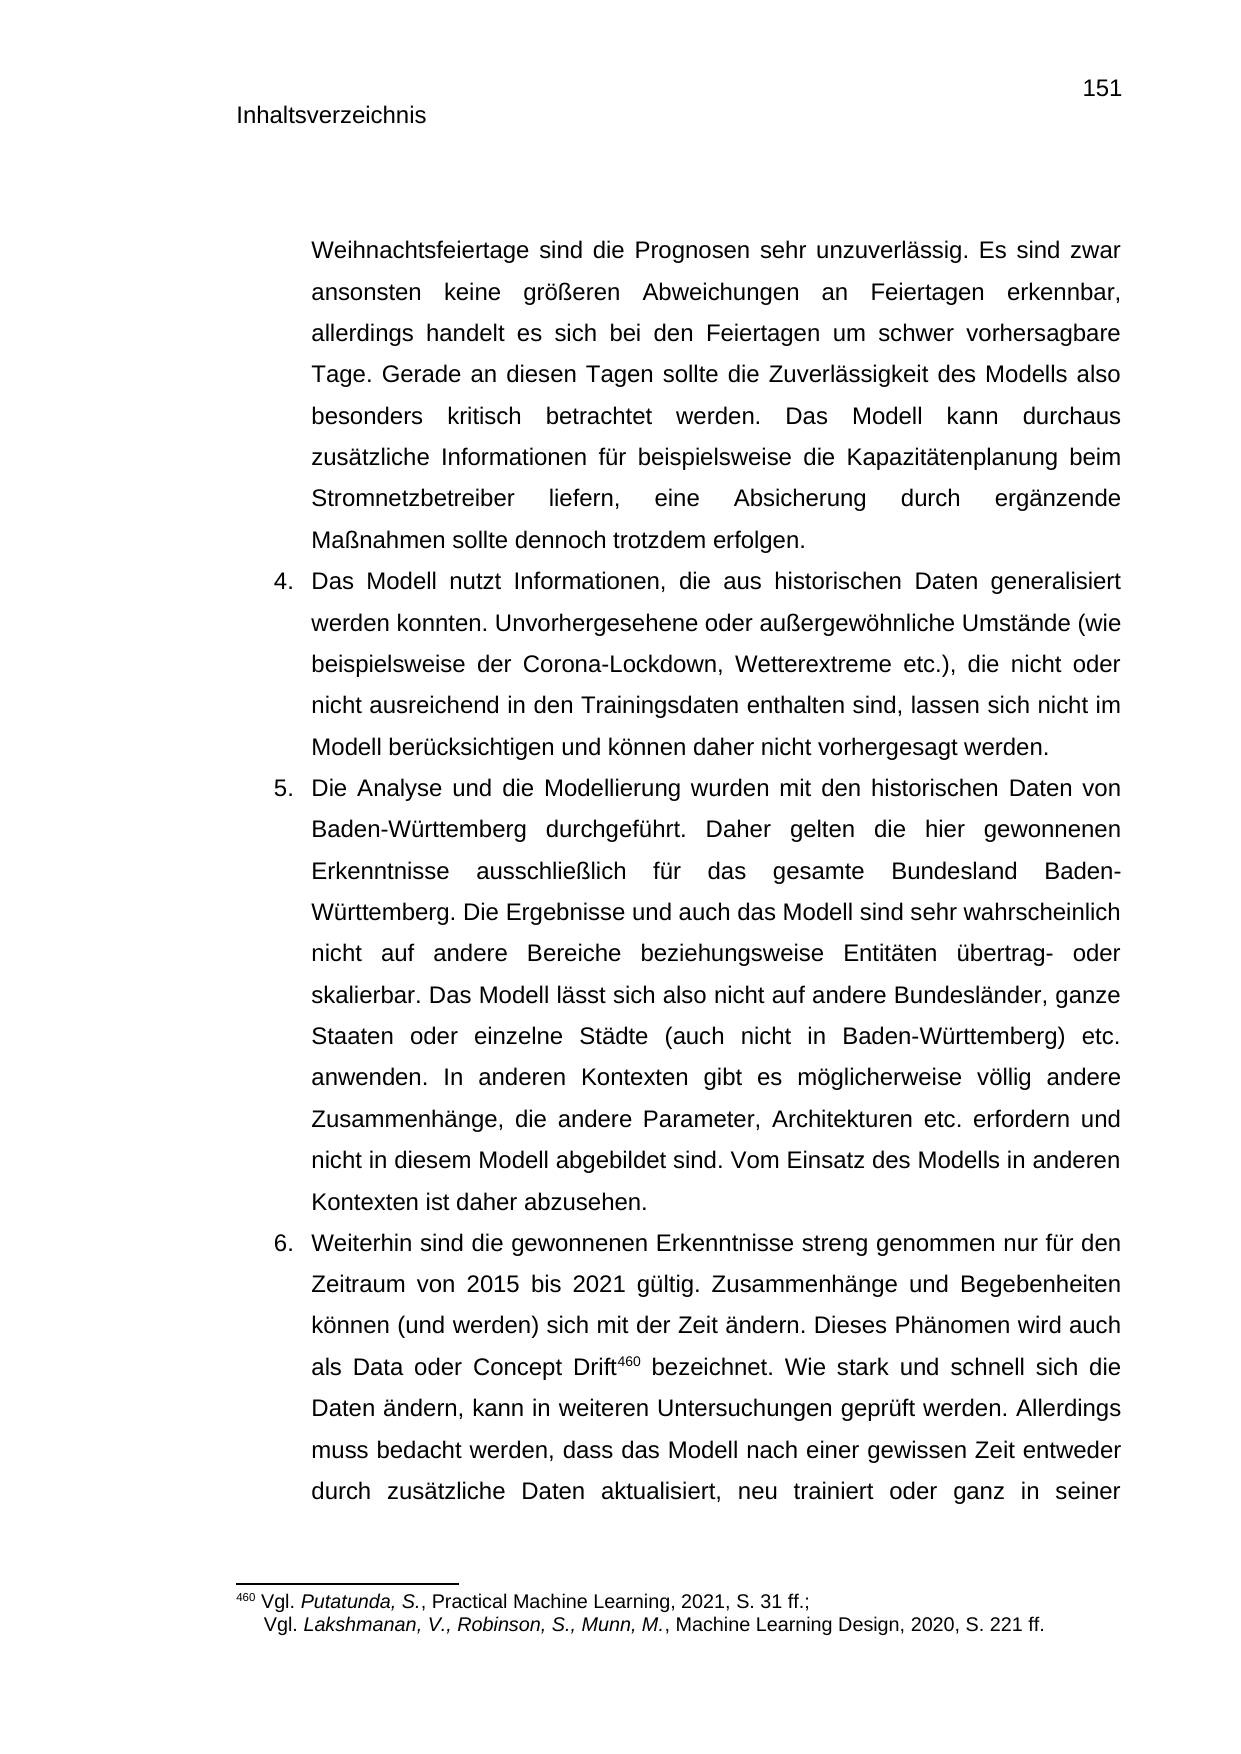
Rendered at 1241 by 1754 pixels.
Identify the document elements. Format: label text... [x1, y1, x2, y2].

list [274, 1229, 1122, 1504]
list Das Modell nutzt Informationen, die aus historischen Daten generalisiert werden konnten. Unvorhergesehene oder außergewöhnliche Umstände (wie beispielsweise der Corona-Lockdown, Wetterextreme etc.), die nicht oder nicht ausreichend in den Trainingsdaten enthalten sind, lassen sich nicht im Modell berücksichtigen und können daher nicht vorhergesagt werden. [274, 567, 1122, 760]
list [274, 236, 1122, 553]
list Die Analyse und die Modellierung wurden mit den historischen Daten von Baden-Württemberg durchgeführt. Daher gelten die hier gewonnenen Erkenntnisse ausschließlich für das gesamte Bundesland Baden-Württemberg. Die Ergebnisse und auch das Modell sind sehr wahrscheinlich nicht auf andere Bereiche beziehungsweise Entitäten übertrag- oder skalierbar. Das Modell lässt sich also nicht auf andere Bundesländer, ganze Staaten oder einzelne Städte (auch nicht in Baden-Württemberg) etc. anwenden. In anderen Kontexten gibt es möglicherweise völlig andere Zusammenhänge, die andere Parameter, Architekturen etc. erfordern und nicht in diesem Modell abgebildet sind. Vom Einsatz des Modells in anderen Kontexten ist daher abzusehen. [274, 774, 1122, 1215]
